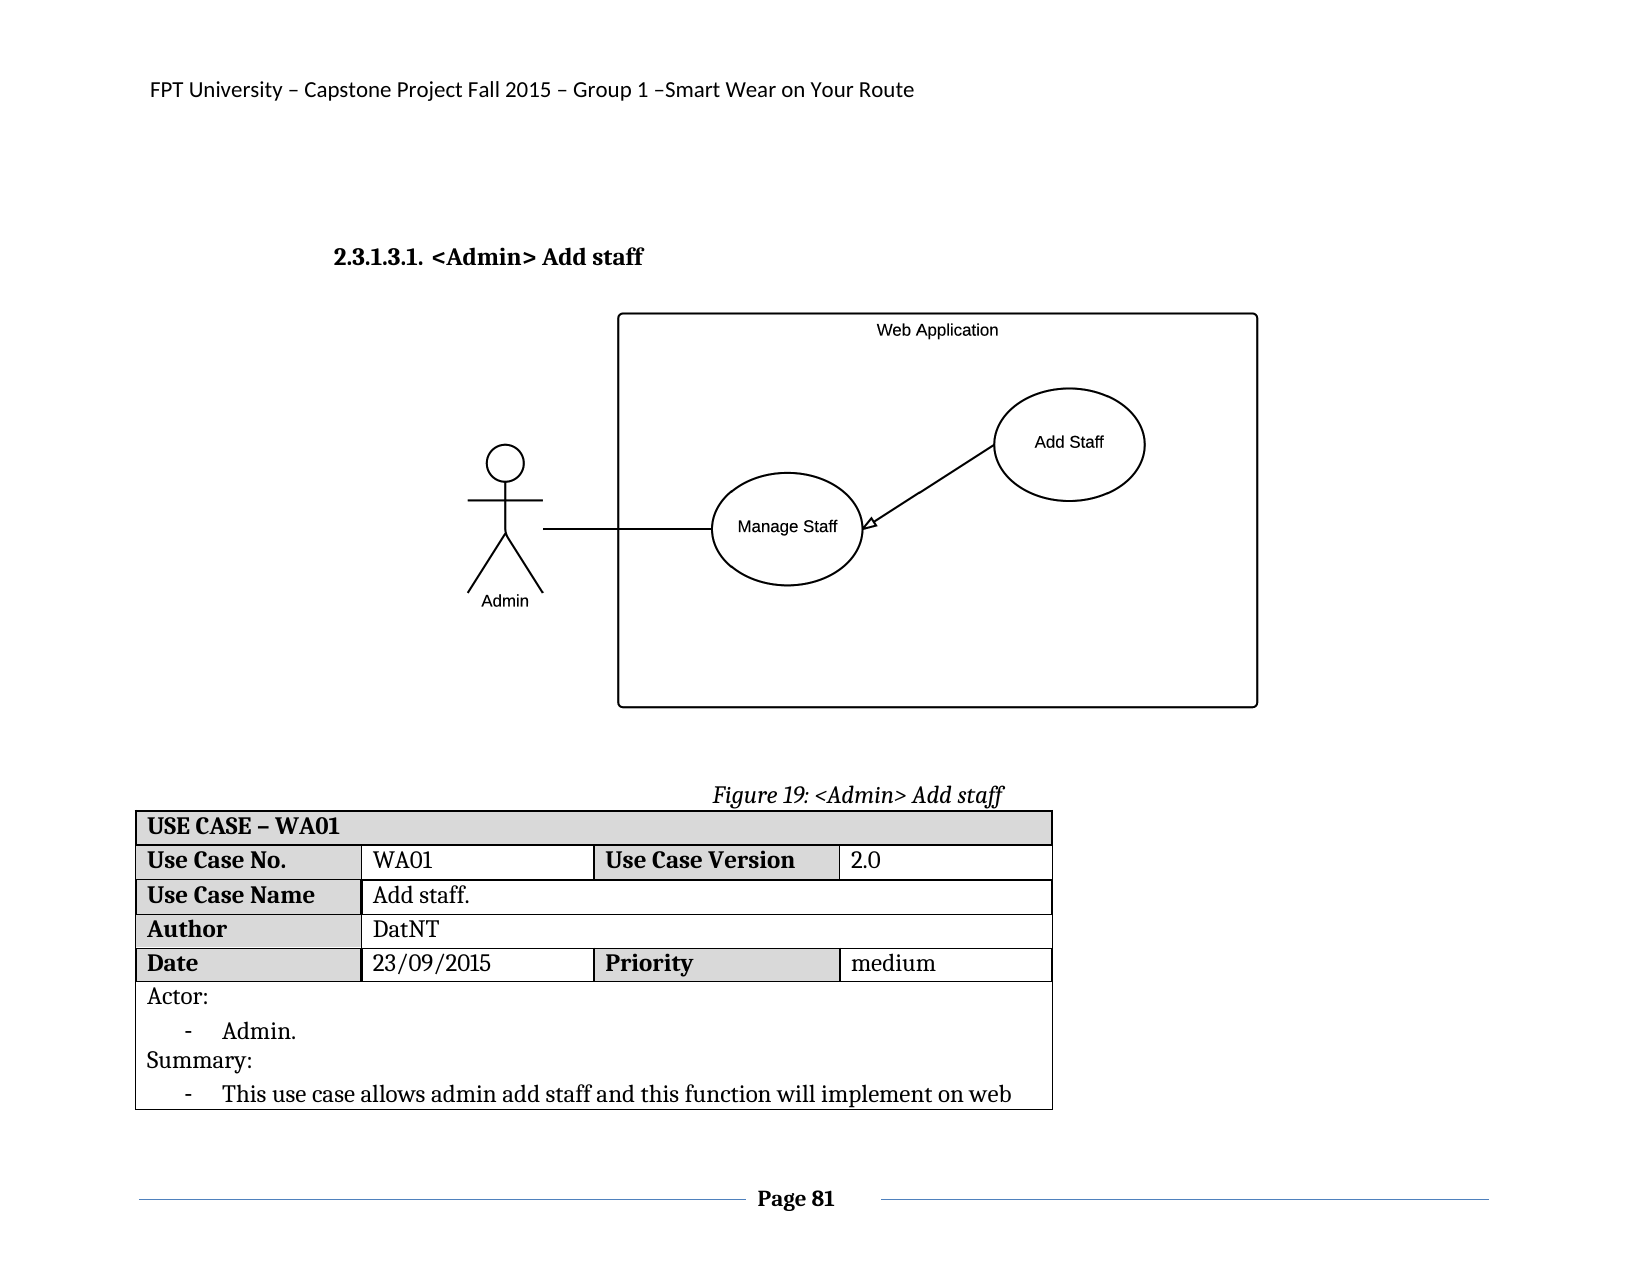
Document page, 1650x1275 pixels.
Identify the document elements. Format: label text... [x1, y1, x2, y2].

subtitle <Admin> Add staff [334, 243, 1500, 272]
table_cell Author [136, 915, 361, 947]
table_cell WA01 [362, 846, 593, 879]
table_cell Use Case Version [595, 846, 839, 879]
table_header USE CASE – WA01 [137, 812, 1051, 844]
table_cell 23/09/2015 [363, 949, 593, 981]
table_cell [136, 982, 1052, 1109]
table_cell Priority [595, 949, 839, 981]
table_cell 2.0 [840, 846, 1052, 879]
picture [356, 276, 1294, 745]
table_cell medium [841, 949, 1051, 981]
table_cell DatNT [362, 915, 1052, 947]
table_cell Date [137, 949, 360, 981]
table_cell Use Case Name [137, 880, 360, 914]
table_cell Add staff. [363, 881, 1051, 914]
table_cell Use Case No. [136, 846, 361, 879]
